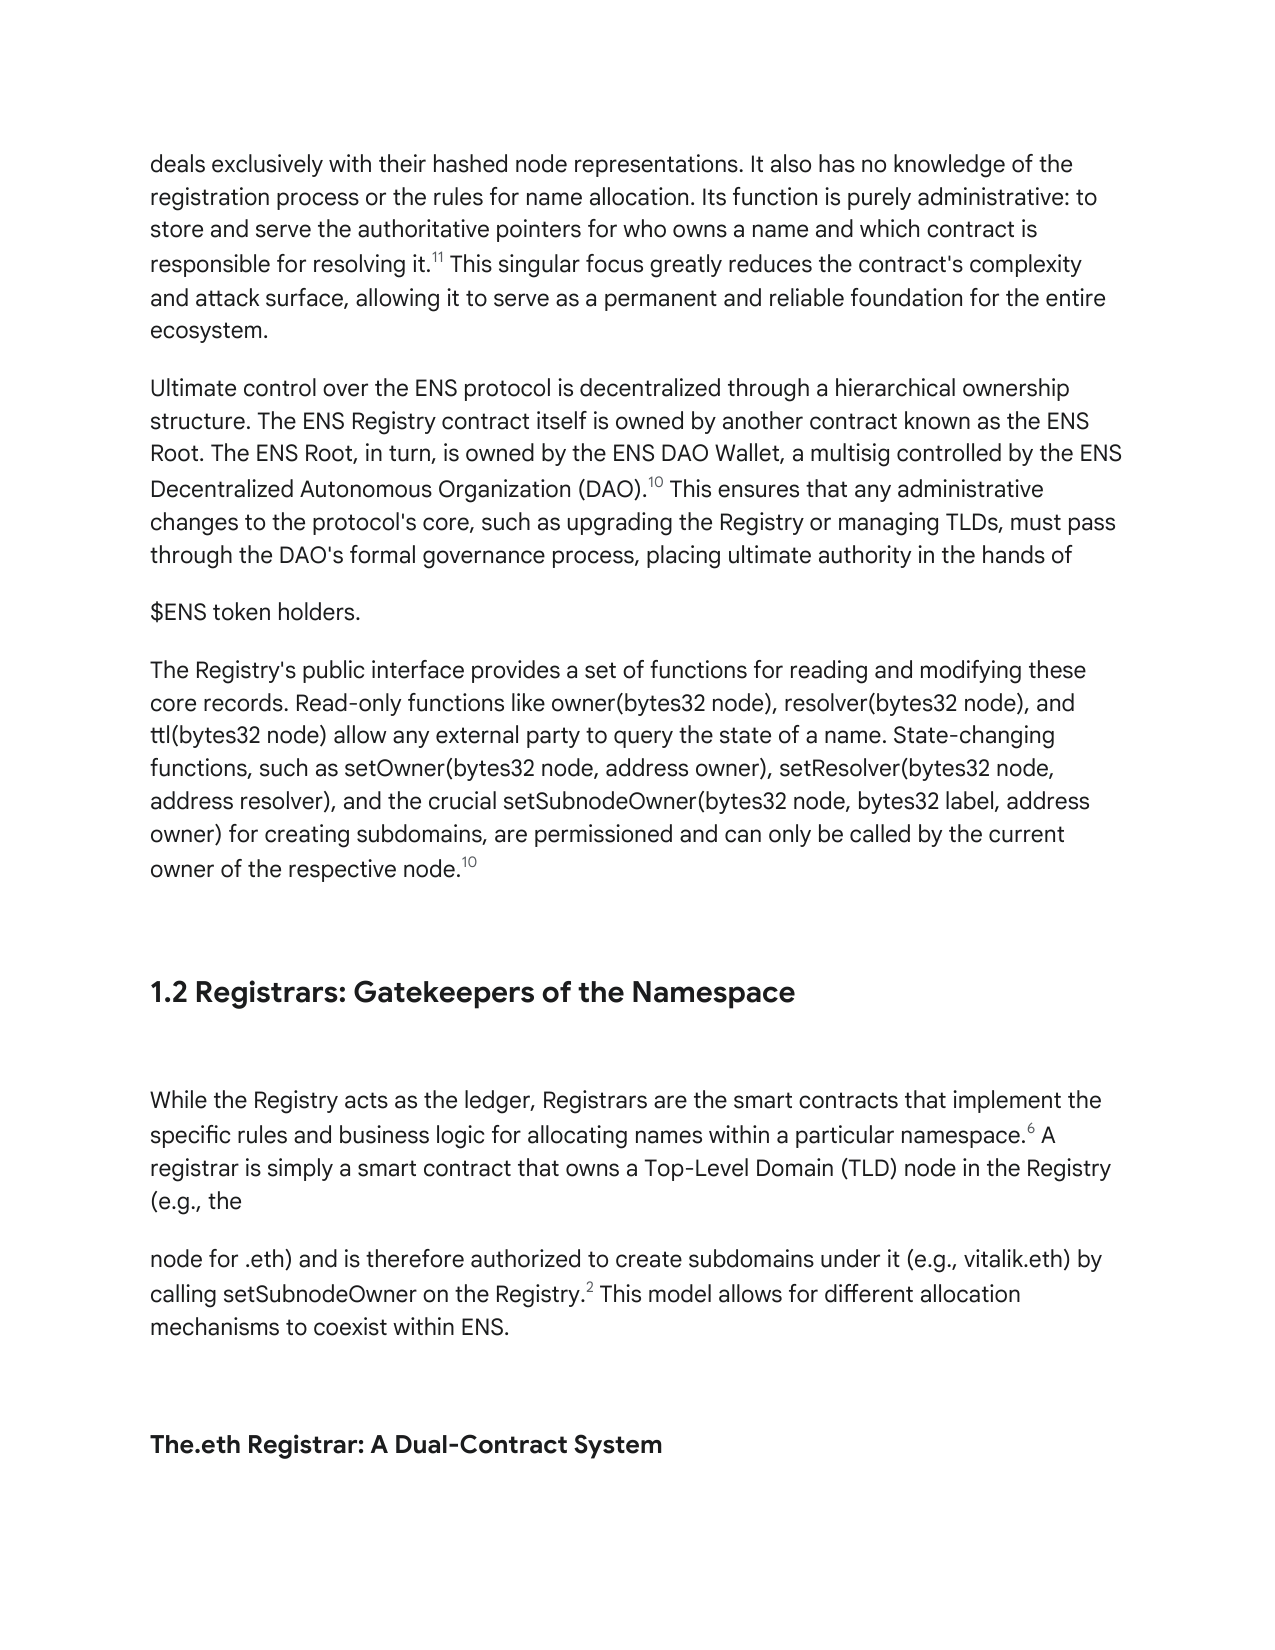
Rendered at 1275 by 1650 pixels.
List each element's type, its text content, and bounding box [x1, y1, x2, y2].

text node for .eth) and is therefore authorized to create subdomains under it (e.g., vitalik.eth) by calling setSubnodeOwner on the Registry.2 This model allows for different allocation mechanisms to coexist within ENS. [150, 1245, 1125, 1342]
subtitle 1.2 Registrars: Gatekeepers of the Namespace [150, 974, 1125, 1011]
text Ultimate control over the ENS protocol is decentralized through a hierarchical ownership structure. The ENS Registry contract itself is owned by another contract known as the ENS Root. The ENS Root, in turn, is owned by the ENS DAO Wallet, a multisig controlled by the ENS Decentralized Autonomous Organization (DAO).10 This ensures that any administrative changes to the protocol's core, such as upgrading the Registry or managing TLDs, must pass through the DAO's formal governance process, placing ultimate authority in the hands of [150, 374, 1125, 569]
text While the Registry acts as the ledger, Registrars are the smart contracts that implement the specific rules and business logic for allocating names within a particular namespace.6 A registrar is simply a smart contract that owns a Top-Level Domain (TLD) node in the Registry (e.g., the [150, 1086, 1125, 1216]
text $ENS token holders. [150, 598, 1125, 627]
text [150, 150, 1125, 345]
subtitle The.eth Registrar: A Dual-Contract System [150, 1429, 1125, 1460]
text The Registry's public interface provides a set of functions for reading and modifying these core records. Read-only functions like owner(bytes32 node), resolver(bytes32 node), and ttl(bytes32 node) allow any external party to query the state of a name. State-changing functions, such as setOwner(bytes32 node, address owner), setResolver(bytes32 node, address resolver), and the crucial setSubnodeOwner(bytes32 node, bytes32 label, address owner) for creating subdomains, are permissioned and can only be called by the current owner of the respective node.10 [150, 656, 1125, 884]
